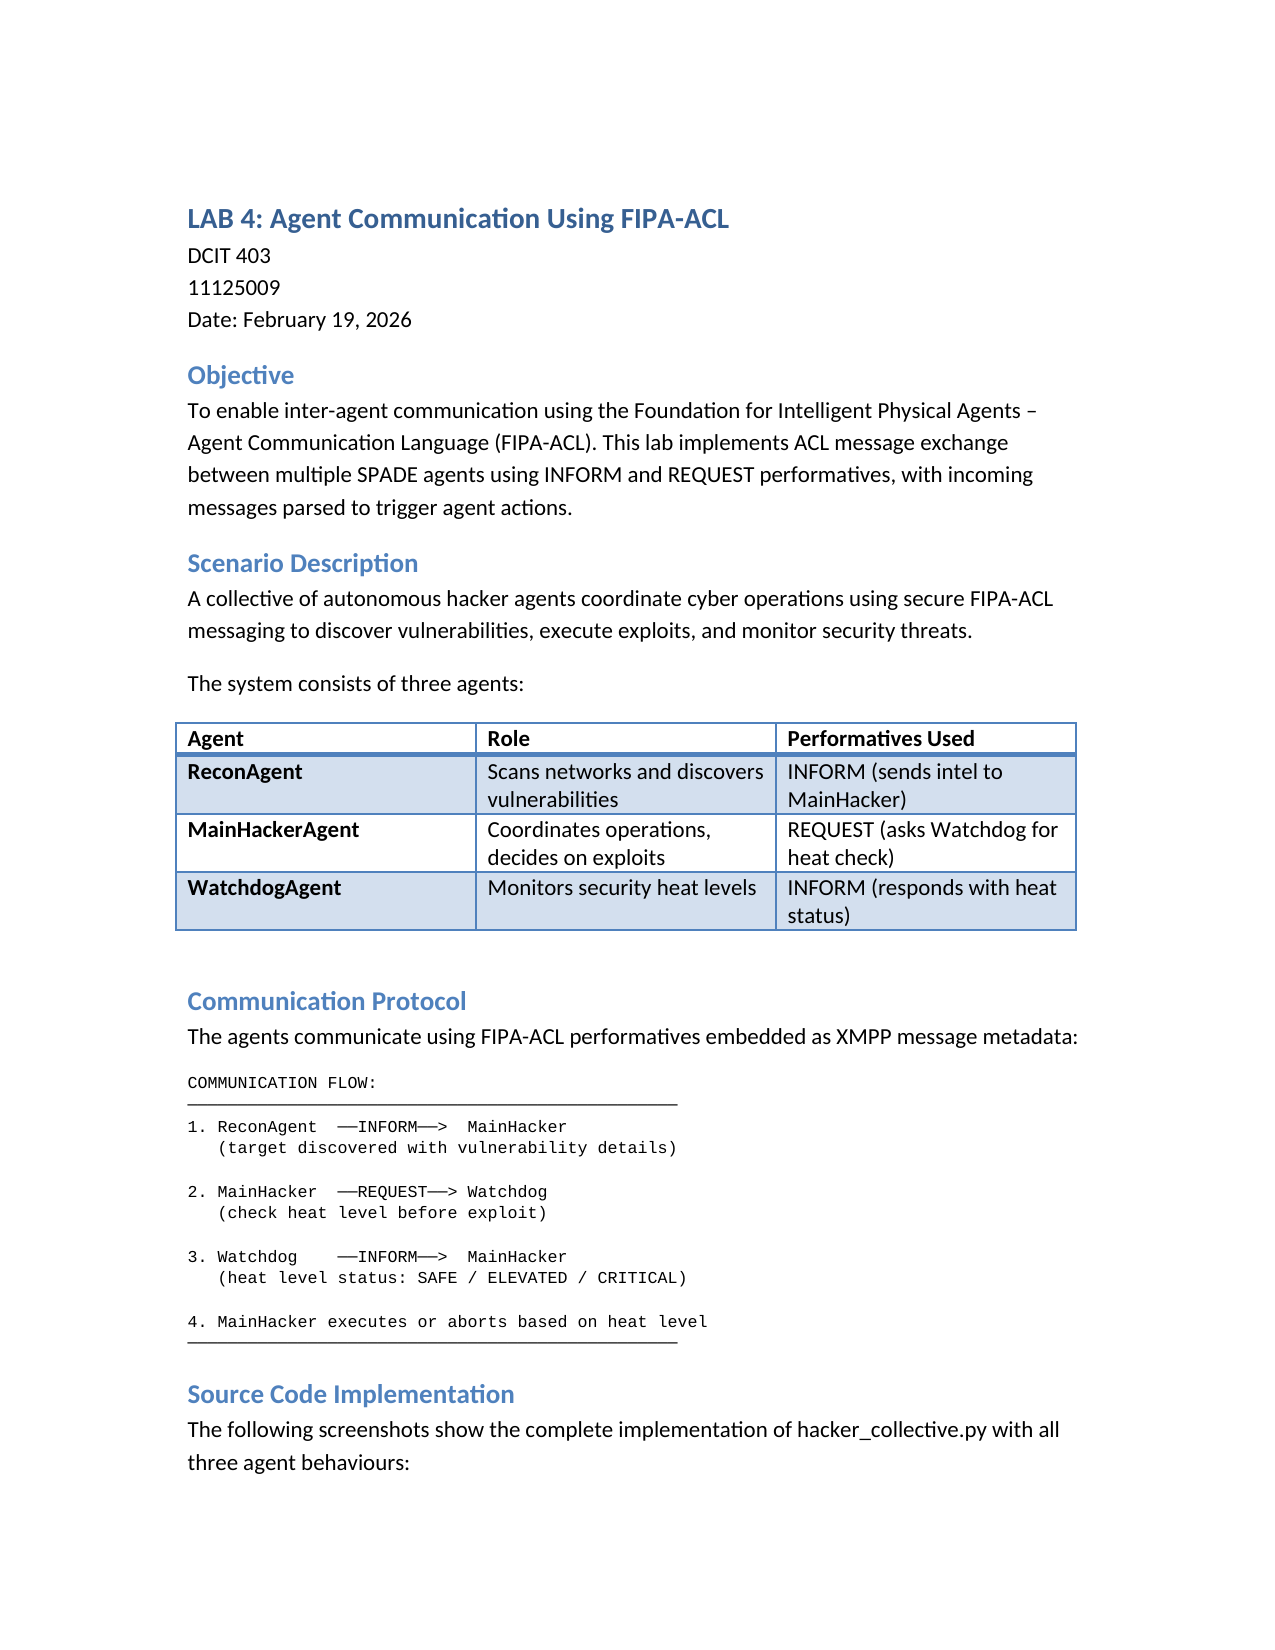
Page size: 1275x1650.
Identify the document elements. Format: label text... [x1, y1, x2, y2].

table_cell INFORM (sends intel to MainHacker) [777, 757, 1075, 813]
table_cell MainHackerAgent [177, 815, 475, 871]
text COMMUNICATION FLOW: ───────────────────────────────────────────────── 1. ReconAgent ──INFORM──> MainHacker (target discovered with vulnerability details) 2. MainHacker ──REQUEST──> Watchdog (check heat level before exploit) 3. Watchdog ──INFORM──> MainHacker (heat level status: SAFE / ELEVATED / CRITICAL) 4. MainHacker executes or aborts based on heat level ───────────────────────────────────────────────── [187, 1075, 1087, 1354]
table_cell Scans networks and discovers vulnerabilities [477, 757, 775, 813]
table_cell INFORM (responds with heat status) [777, 873, 1075, 929]
subtitle Objective [187, 358, 1087, 391]
table_cell REQUEST (asks Watchdog for heat check) [777, 815, 1075, 871]
table_cell ReconAgent [177, 757, 475, 813]
table_header Role [477, 724, 775, 752]
text The system consists of three agents: [187, 669, 1087, 697]
table_header Agent [177, 724, 475, 752]
subtitle Source Code Implementation [187, 1378, 1087, 1411]
table_header Performatives Used [777, 724, 1075, 752]
text A collective of autonomous hacker agents coordinate cyber operations using secure FIPA-ACL messaging to discover vulnerabilities, execute exploits, and monitor security threats. [187, 584, 1087, 644]
subtitle LAB 4: Agent Communication Using FIPA-ACL [187, 200, 1087, 236]
text To enable inter-agent communication using the Foundation for Intelligent Physical Agents – Agent Communication Language (FIPA-ACL). This lab implements ACL message exchange between multiple SPADE agents using INFORM and REQUEST performatives, with incoming messages parsed to trigger agent actions. [187, 396, 1087, 521]
subtitle Communication Protocol [187, 984, 1087, 1017]
text The agents communicate using FIPA-ACL performatives embedded as XMPP message metadata: [187, 1022, 1087, 1050]
table_cell Monitors security heat levels [477, 873, 775, 929]
text The following screenshots show the complete implementation of hacker_collective.py with all three agent behaviours: [187, 1416, 1087, 1476]
table_cell Coordinates operations, decides on exploits [477, 815, 775, 871]
table_cell WatchdogAgent [177, 873, 475, 929]
text DCIT 403 11125009 Date: February 19, 2026 [187, 241, 1087, 333]
subtitle Scenario Description [187, 546, 1087, 579]
